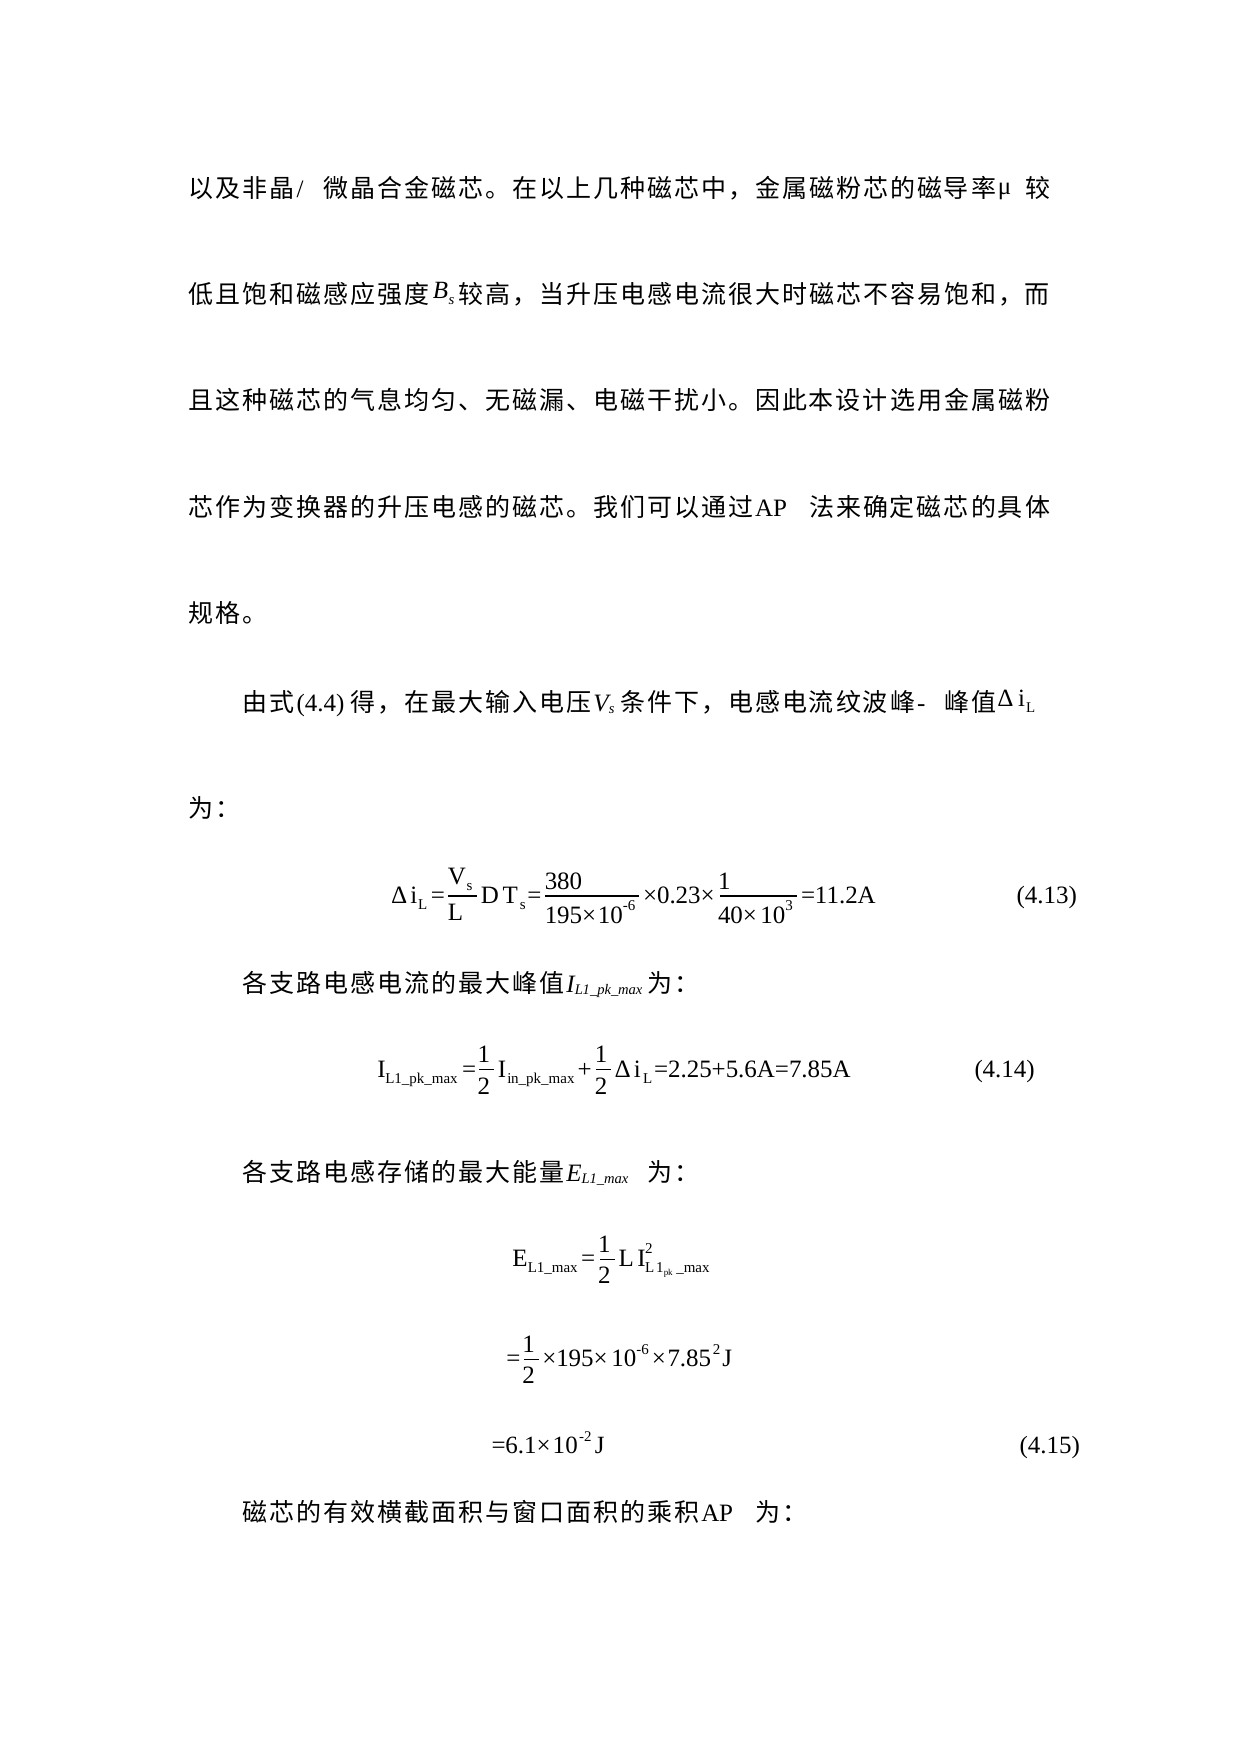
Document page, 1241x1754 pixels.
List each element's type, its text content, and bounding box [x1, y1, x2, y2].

text 各支路电感存储的最大能量EL1_max为： [188, 1135, 1052, 1206]
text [188, 151, 1052, 647]
text 各支路电感电流的最大峰值IL1_pk_max为： [188, 946, 1052, 1017]
text 由式(4.4)得，在最大输入电压Vs条件下，电感电流纹波峰-峰值为： [188, 665, 1052, 842]
text 磁芯的有效横截面积与窗口面积的乘积AP为： [188, 1476, 1052, 1546]
